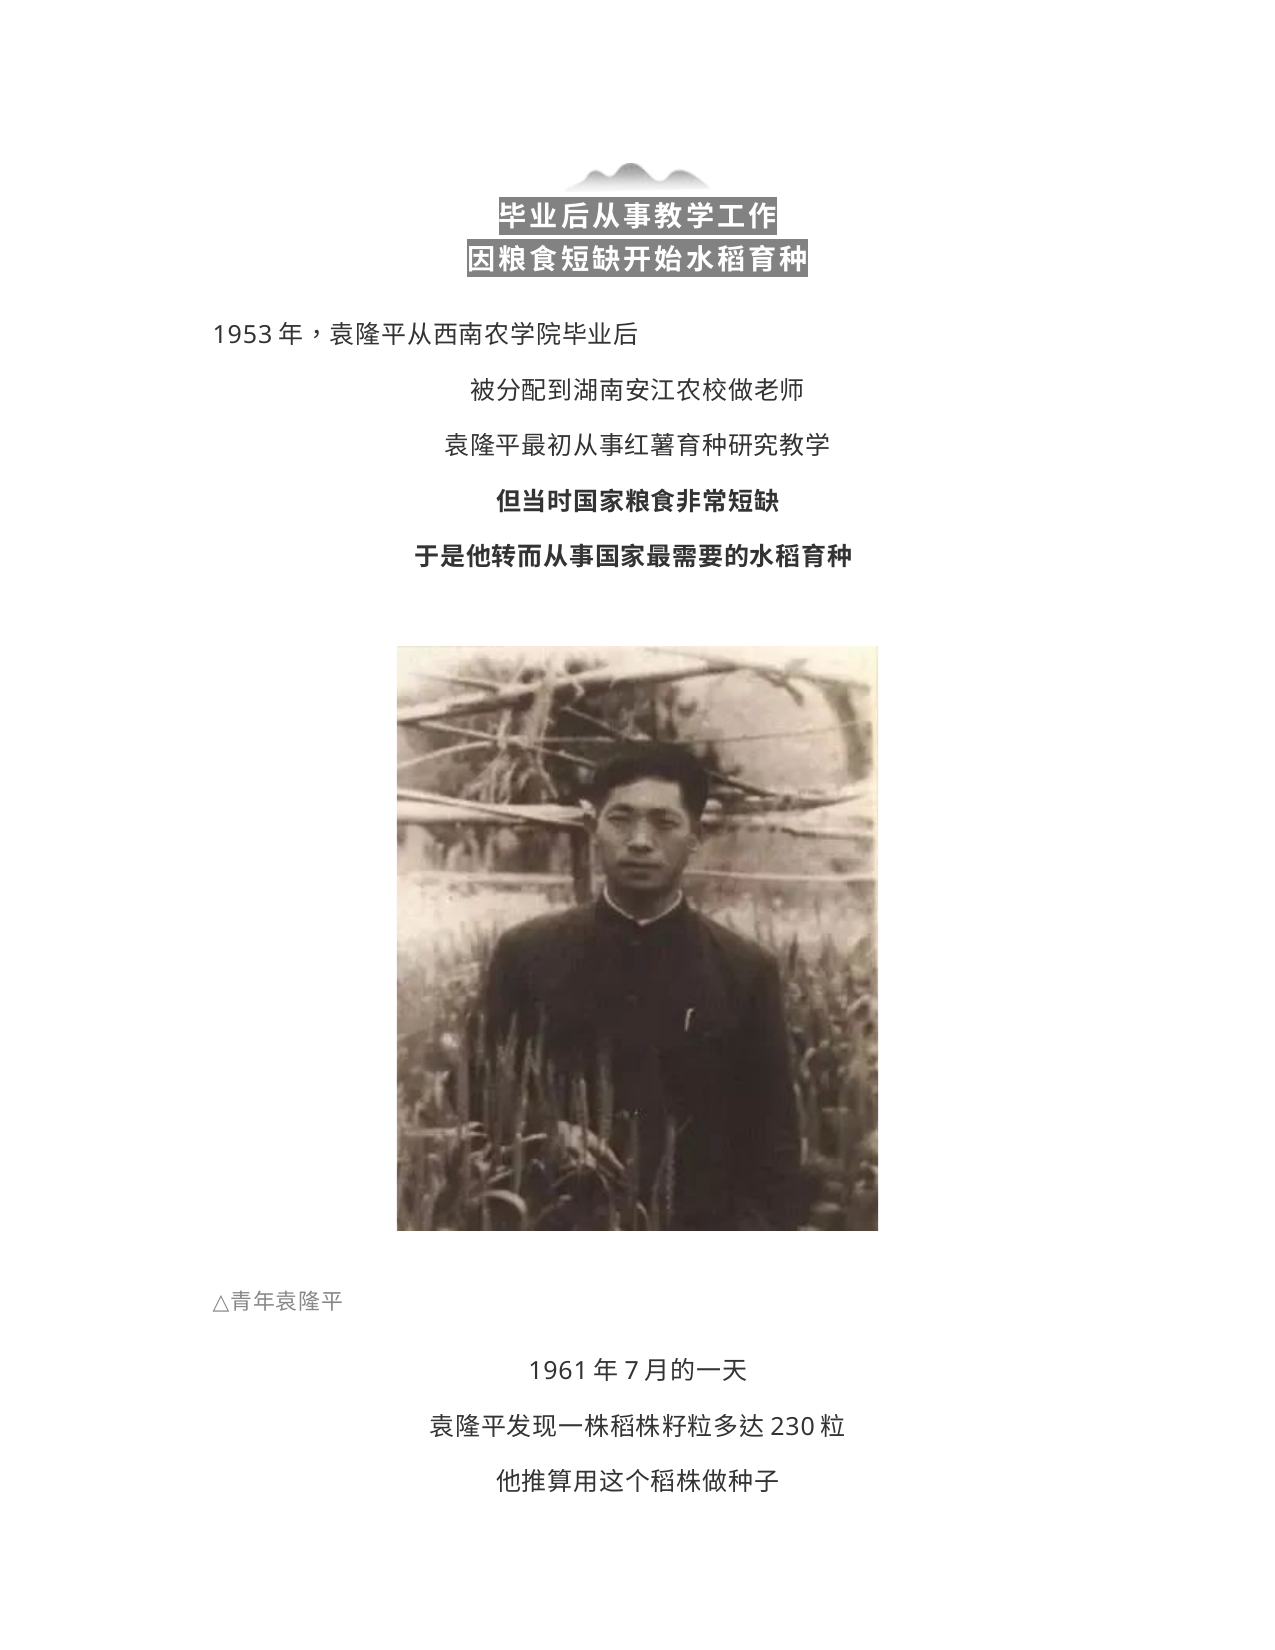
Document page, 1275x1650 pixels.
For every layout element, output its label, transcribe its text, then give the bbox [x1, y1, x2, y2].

picture [396, 646, 879, 1231]
text 1961年7月的一天 [212, 1347, 1062, 1387]
picture [564, 163, 711, 192]
text 但当时国家粮食非常短缺 [212, 478, 1062, 517]
text 被分配到湖南安江农校做老师 [212, 367, 1062, 407]
text 袁隆平发现一株稻株籽粒多达230粒 [212, 1403, 1062, 1442]
text 因粮食短缺开始水稻育种 [259, 235, 1016, 277]
text △青年袁隆平 [212, 1273, 1062, 1316]
text 于是他转而从事国家最需要的水稻育种 [212, 533, 1062, 573]
text 他推算用这个稻株做种子 [212, 1458, 1062, 1498]
text 1953年，袁隆平从西南农学院毕业后 [212, 309, 1062, 351]
text 毕业后从事教学工作 [259, 192, 1016, 235]
text 袁隆平最初从事红薯育种研究教学 [212, 422, 1062, 462]
